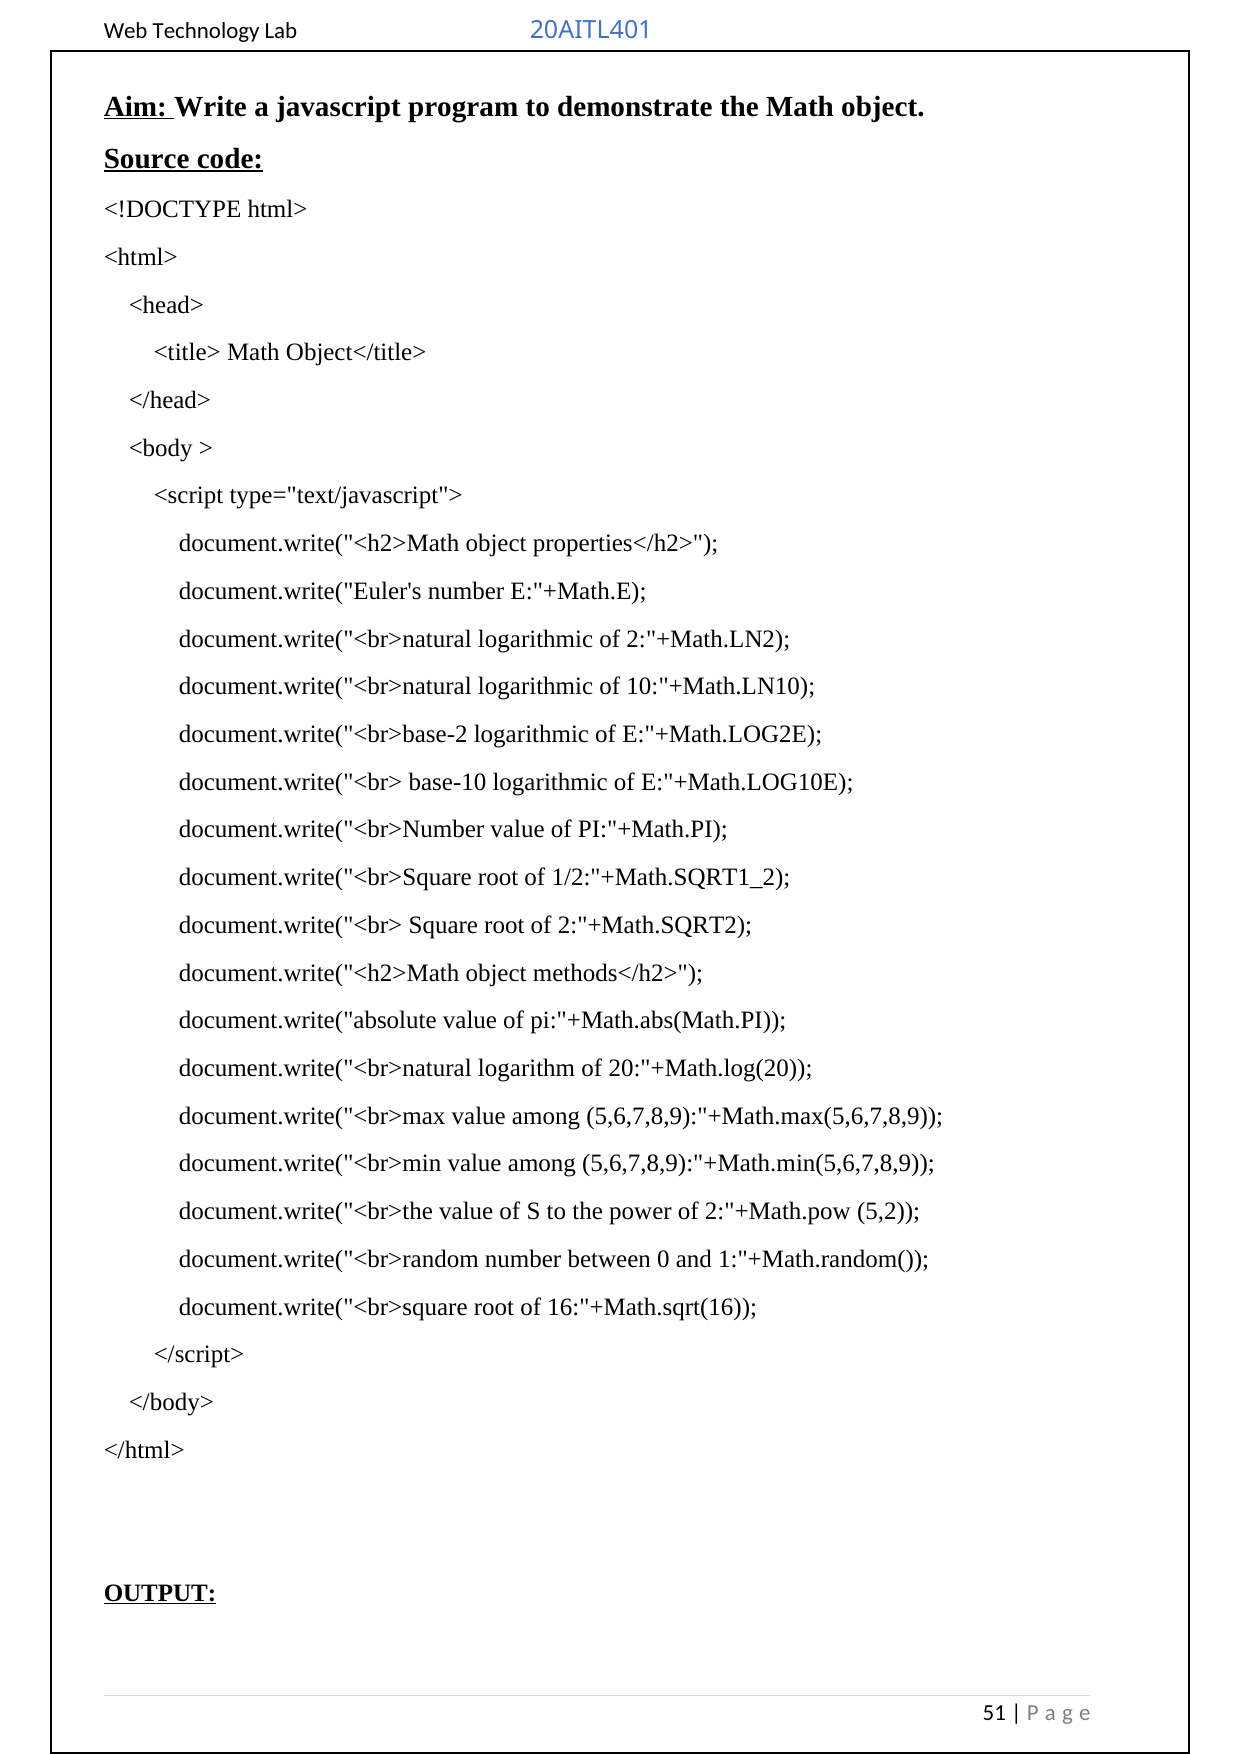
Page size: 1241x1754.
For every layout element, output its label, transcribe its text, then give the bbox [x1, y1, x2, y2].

text document.write("<br>max value among (5,6,7,8,9):"+Math.max(5,6,7,8,9)); [74, 1101, 1090, 1129]
text document.write("<h2>Math object methods</h2>"); [74, 958, 1090, 986]
text document.write("<br> base-10 logarithmic of E:"+Math.LOG10E); [74, 767, 1090, 796]
text Source code: [74, 141, 1090, 175]
text </script> [74, 1339, 1090, 1368]
text <head> [74, 290, 1090, 318]
text document.write("<br>Number value of PI:"+Math.PI); [74, 814, 1090, 843]
text document.write("<br>the value of S to the power of 2:"+Math.pow (5,2)); [74, 1196, 1090, 1225]
text </body> [74, 1387, 1090, 1416]
text document.write("<br>min value among (5,6,7,8,9):"+Math.min(5,6,7,8,9)); [74, 1148, 1090, 1177]
text document.write("Euler's number E:"+Math.E); [74, 576, 1090, 605]
text </html> [74, 1435, 1090, 1463]
text Aim: Write a javascript program to demonstrate the Math object. [74, 89, 1090, 122]
text </head> [74, 385, 1090, 414]
text document.write("<br>natural logarithmic of 2:"+Math.LN2); [74, 624, 1090, 652]
text document.write("<br>base-2 logarithmic of E:"+Math.LOG2E); [74, 719, 1090, 748]
text <title> Math Object</title> [74, 337, 1090, 366]
text document.write("<br>natural logarithm of 20:"+Math.log(20)); [74, 1053, 1090, 1082]
text document.write("<br>Square root of 1/2:"+Math.SQRT1_2); [74, 862, 1090, 891]
text <script type="text/javascript"> [74, 481, 1090, 509]
text document.write("<br>natural logarithmic of 10:"+Math.LN10); [74, 671, 1090, 700]
text <body > [74, 433, 1090, 462]
text document.write("<br> Square root of 2:"+Math.SQRT2); [74, 910, 1090, 939]
text OUTPUT: [103, 1578, 1090, 1607]
text <!DOCTYPE html> [74, 194, 1090, 223]
text document.write("absolute value of pi:"+Math.abs(Math.PI)); [74, 1005, 1090, 1034]
text document.write("<h2>Math object properties</h2>"); [74, 528, 1090, 557]
text <html> [74, 242, 1090, 271]
text document.write("<br>random number between 0 and 1:"+Math.random()); [74, 1244, 1090, 1273]
text document.write("<br>square root of 16:"+Math.sqrt(16)); [74, 1292, 1090, 1320]
